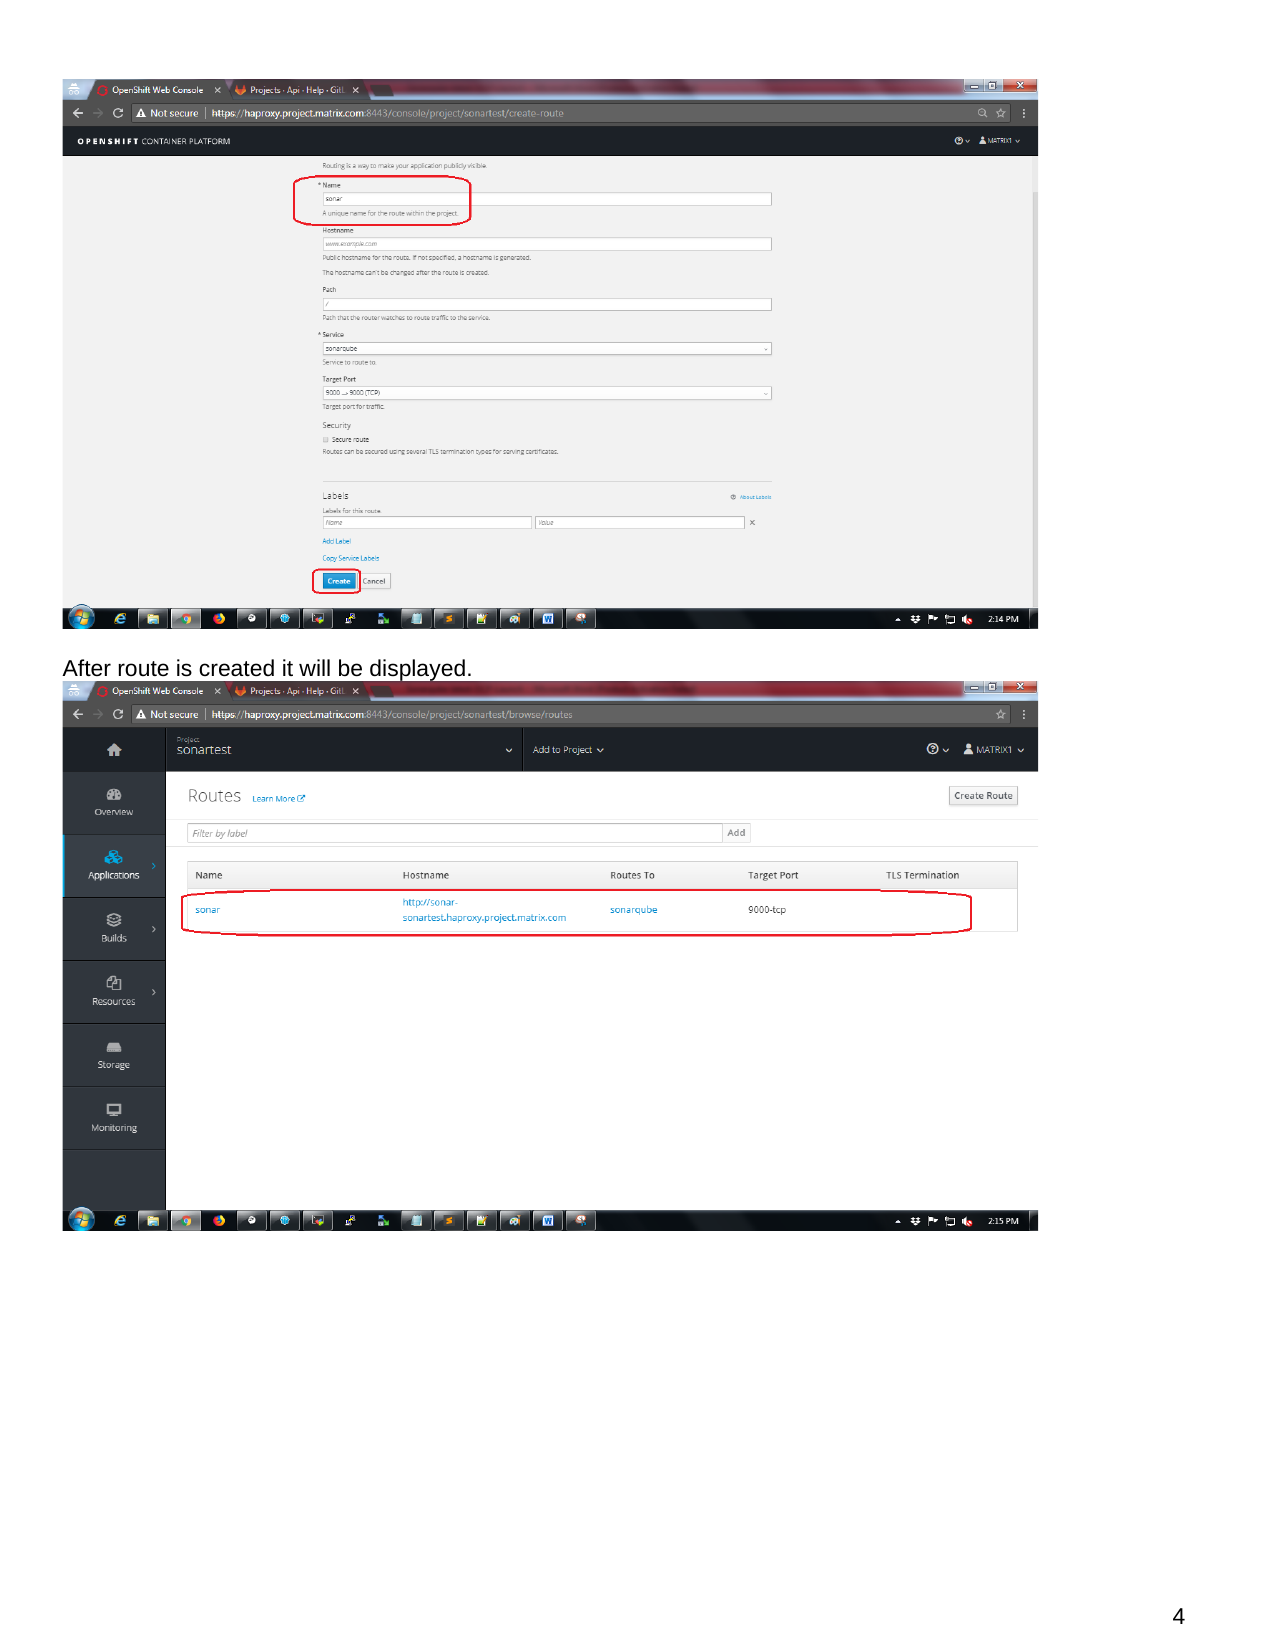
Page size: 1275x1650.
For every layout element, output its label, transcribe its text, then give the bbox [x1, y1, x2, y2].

picture [62, 681, 1039, 1231]
text After route is created it will be displayed. [62, 655, 1275, 681]
picture [62, 79, 1039, 629]
